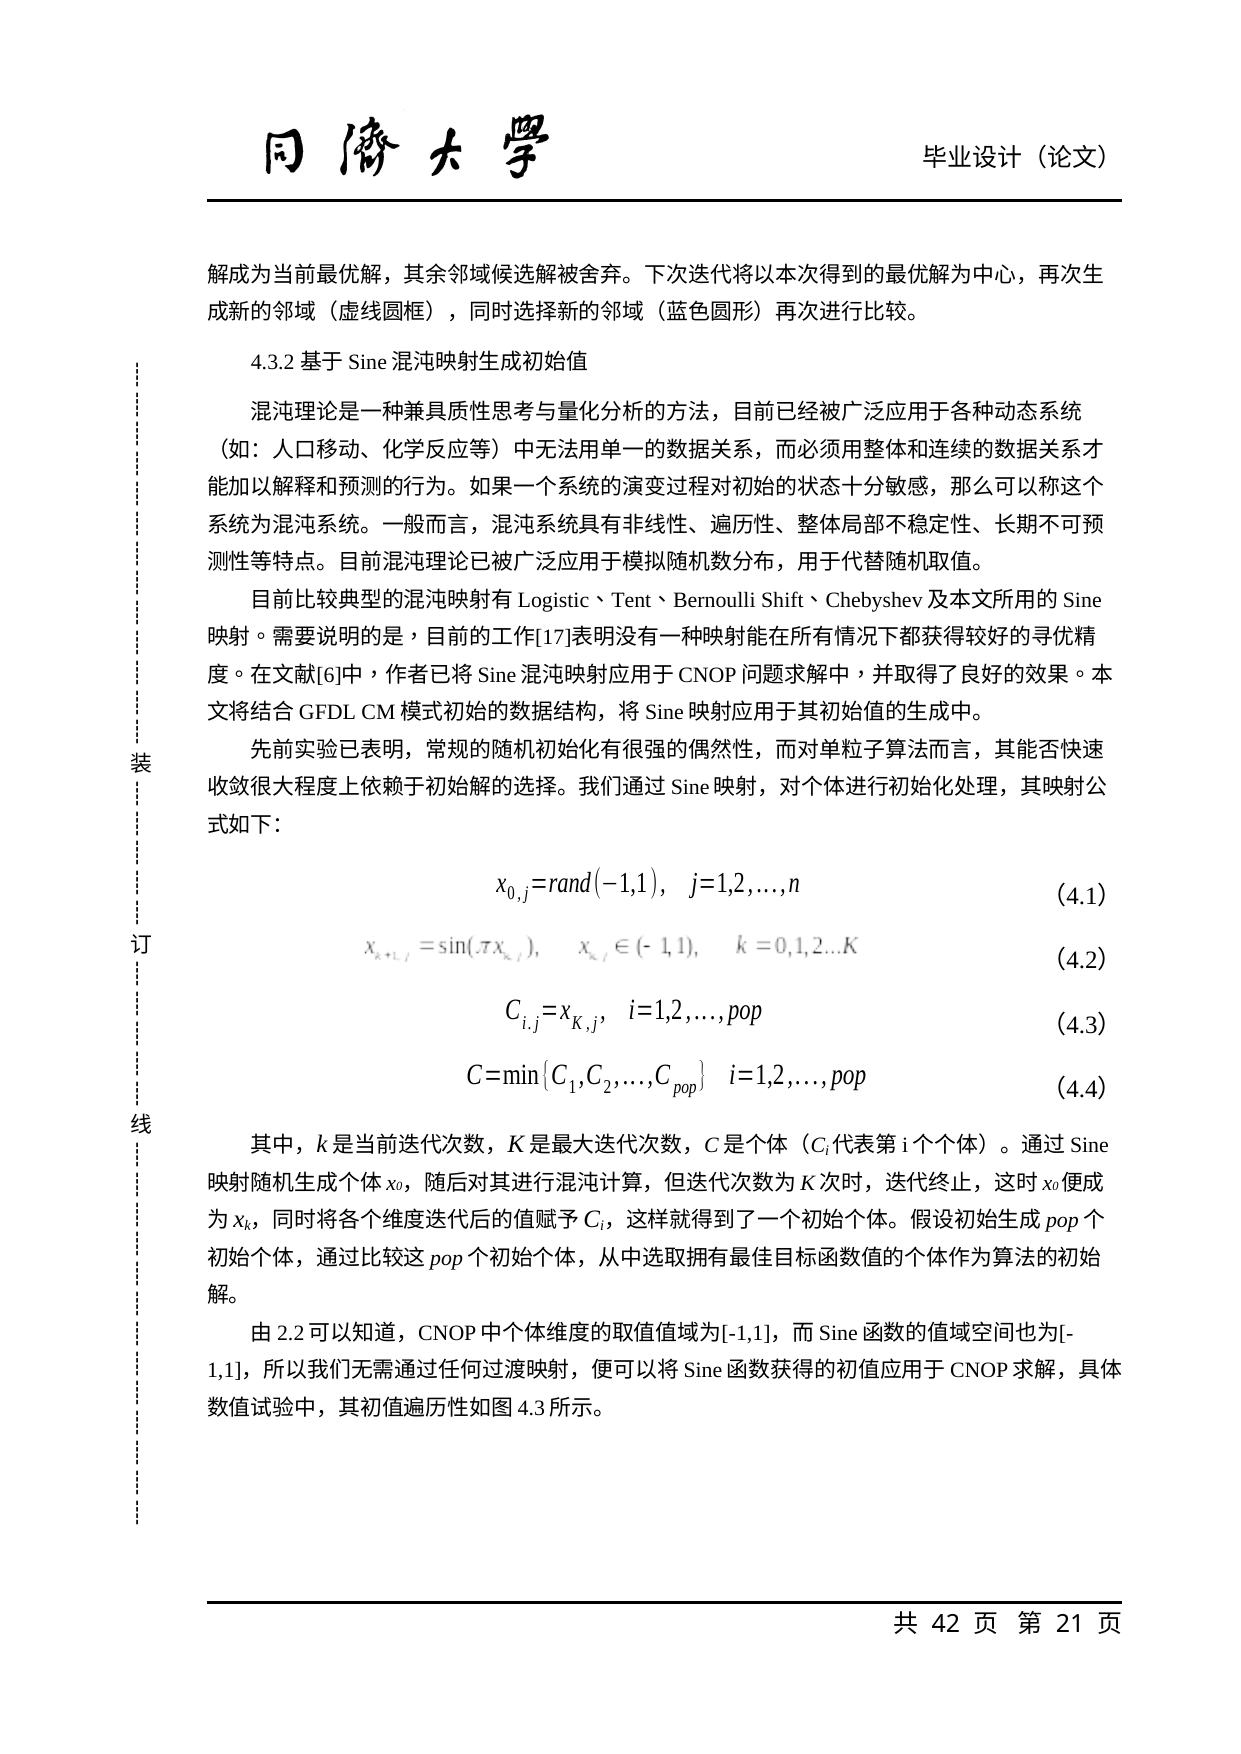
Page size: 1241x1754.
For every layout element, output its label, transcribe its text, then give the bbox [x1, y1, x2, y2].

text 先前实验已表明，常规的随机初始化有很强的偶然性，而对单粒子算法而言，其能否快速收敛很大程度上依赖于初始解的选择。我们通过Sine映射，对个体进行初始化处理，其映射公式如下： [207, 727, 1122, 840]
text （4.1） [207, 865, 1122, 911]
text 混沌理论是一种兼具质性思考与量化分析的方法，目前已经被广泛应用于各种动态系统（如：人口移动、化学反应等）中无法用单一的数据关系，而必须用整体和连续的数据关系才能加以解释和预测的行为。如果一个系统的演变过程对初始的状态十分敏感，那么可以称这个系统为混沌系统。一般而言，混沌系统具有非线性、遍历性、整体局部不稳定性、长期不可预测性等特点。目前混沌理论已被广泛应用于模拟随机数分布，用于代替随机取值。 [207, 390, 1122, 577]
subtitle 4.3.2 基于Sine混沌映射生成初始值 [207, 340, 1122, 377]
text 由2.2可以知道，CNOP中个体维度的取值值域为[-1,1]，而Sine函数的值域空间也为[-1,1]，所以我们无需通过任何过渡映射，便可以将Sine函数获得的初值应用于CNOP求解，具体数值试验中，其初值遍历性如图4.3所示。 [207, 1310, 1122, 1423]
text （4.3） [207, 994, 1122, 1040]
text （4.4） [207, 1058, 1122, 1105]
text 其中，k是当前迭代次数，K是最大迭代次数，C是个体（Ci代表第i个个体）。通过Sine映射随机生成个体x0，随后对其进行混沌计算，但迭代次数为K次时，迭代终止，这时x0便成为xk，同时将各个维度迭代后的值赋予Ci，这样就得到了一个初始个体。假设初始生成pop个初始个体，通过比较这pop个初始个体，从中选取拥有最佳目标函数值的个体作为算法的初始解。 [207, 1123, 1122, 1310]
text 目前比较典型的混沌映射有Logistic、Tent、Bernoulli Shift、Chebyshev及本文所用的Sine映射。需要说明的是，目前的工作[17]表明没有一种映射能在所有情况下都获得较好的寻优精度。在文献[6]中，作者已将Sine混沌映射应用于CNOP问题求解中，并取得了良好的效果。本文将结合GFDL CM模式初始的数据结构，将Sine映射应用于其初始值的生成中。 [207, 577, 1122, 727]
text （4.2） [207, 929, 1122, 976]
picture [244, 106, 567, 185]
